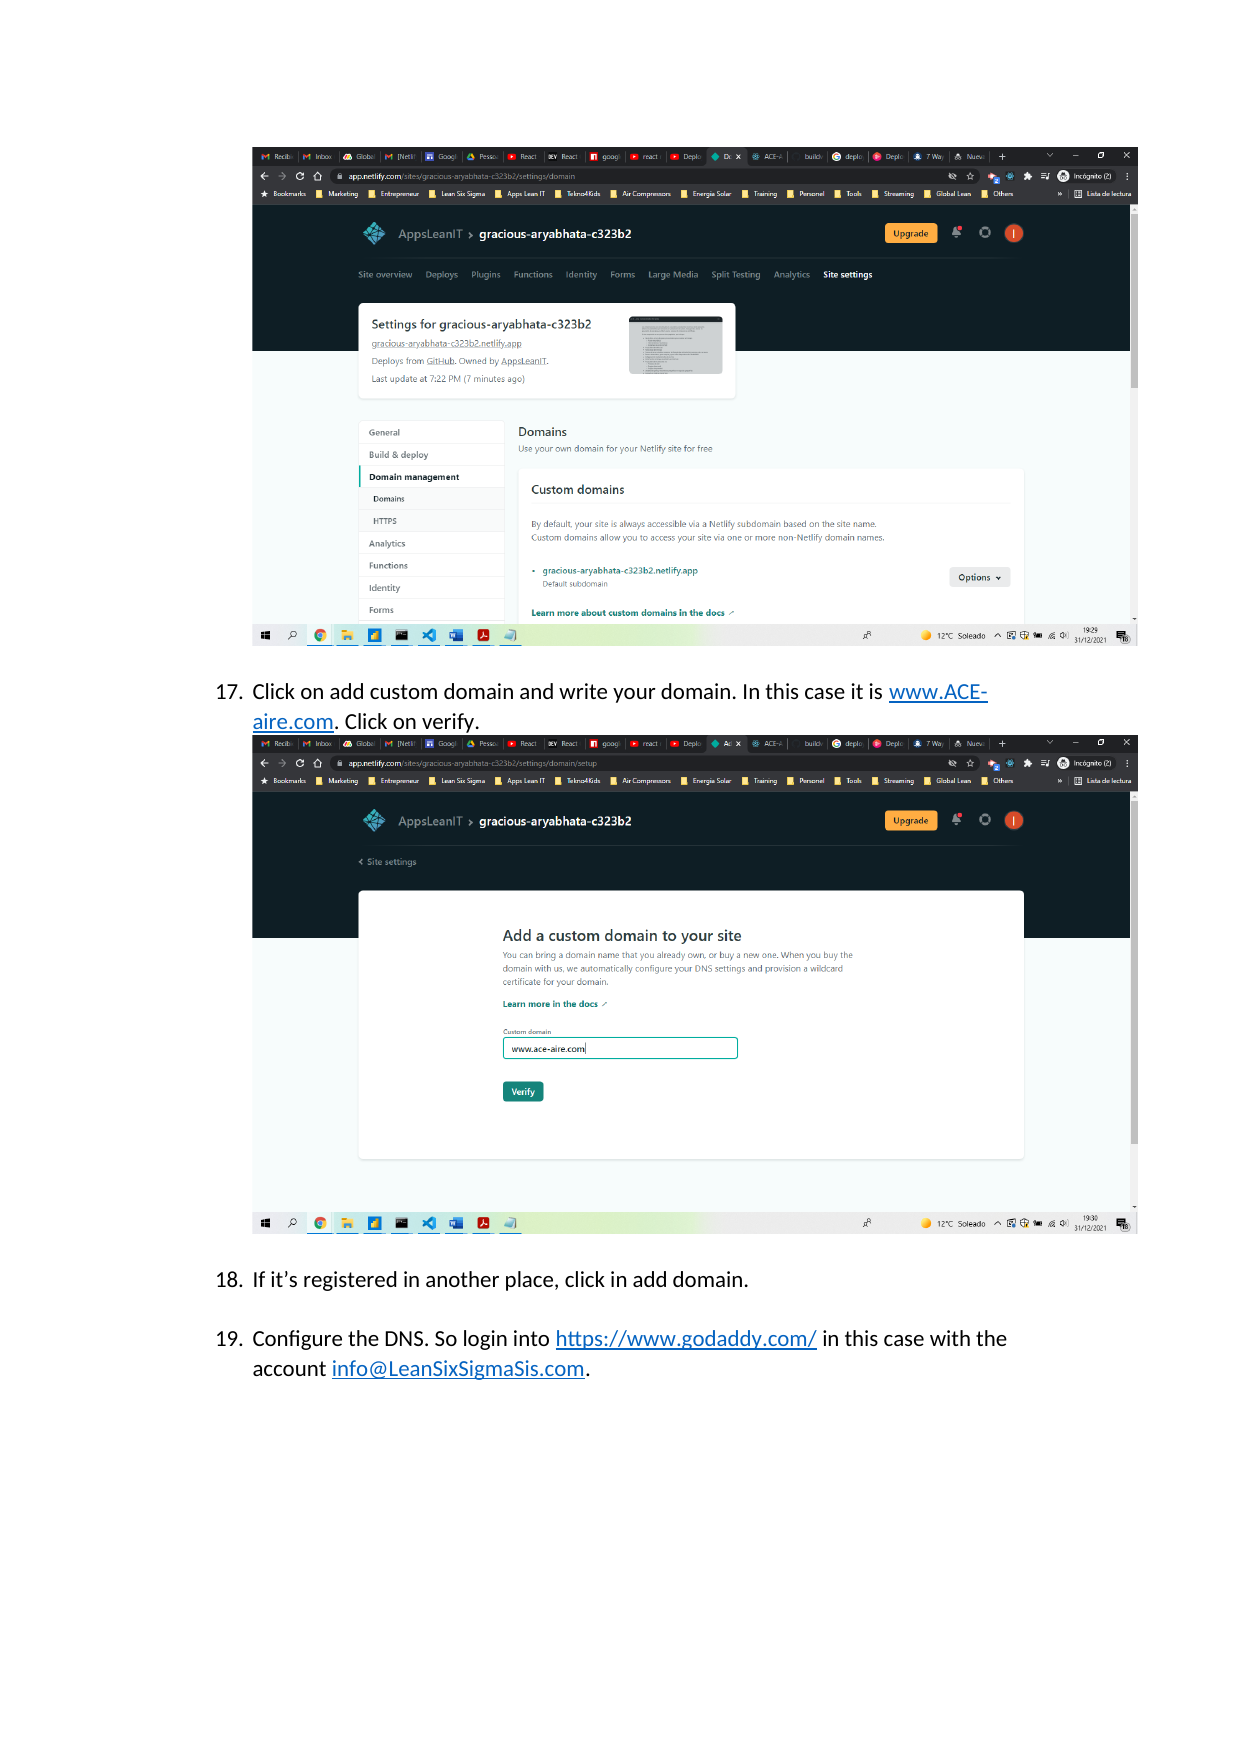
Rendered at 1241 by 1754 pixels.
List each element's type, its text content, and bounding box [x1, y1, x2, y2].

list Configure the DNS. So login into https://www.godaddy.com/ in this case with the account info@LeanSixSigmaSis.com. [215, 1322, 1063, 1382]
picture [252, 735, 1138, 1234]
list If it’s registered in another place, click in add domain. [215, 1263, 1063, 1293]
list Click on add custom domain and write your domain. In this case it is www.ACE-aire.com. Click on verify. [215, 676, 1063, 735]
picture [252, 147, 1138, 646]
